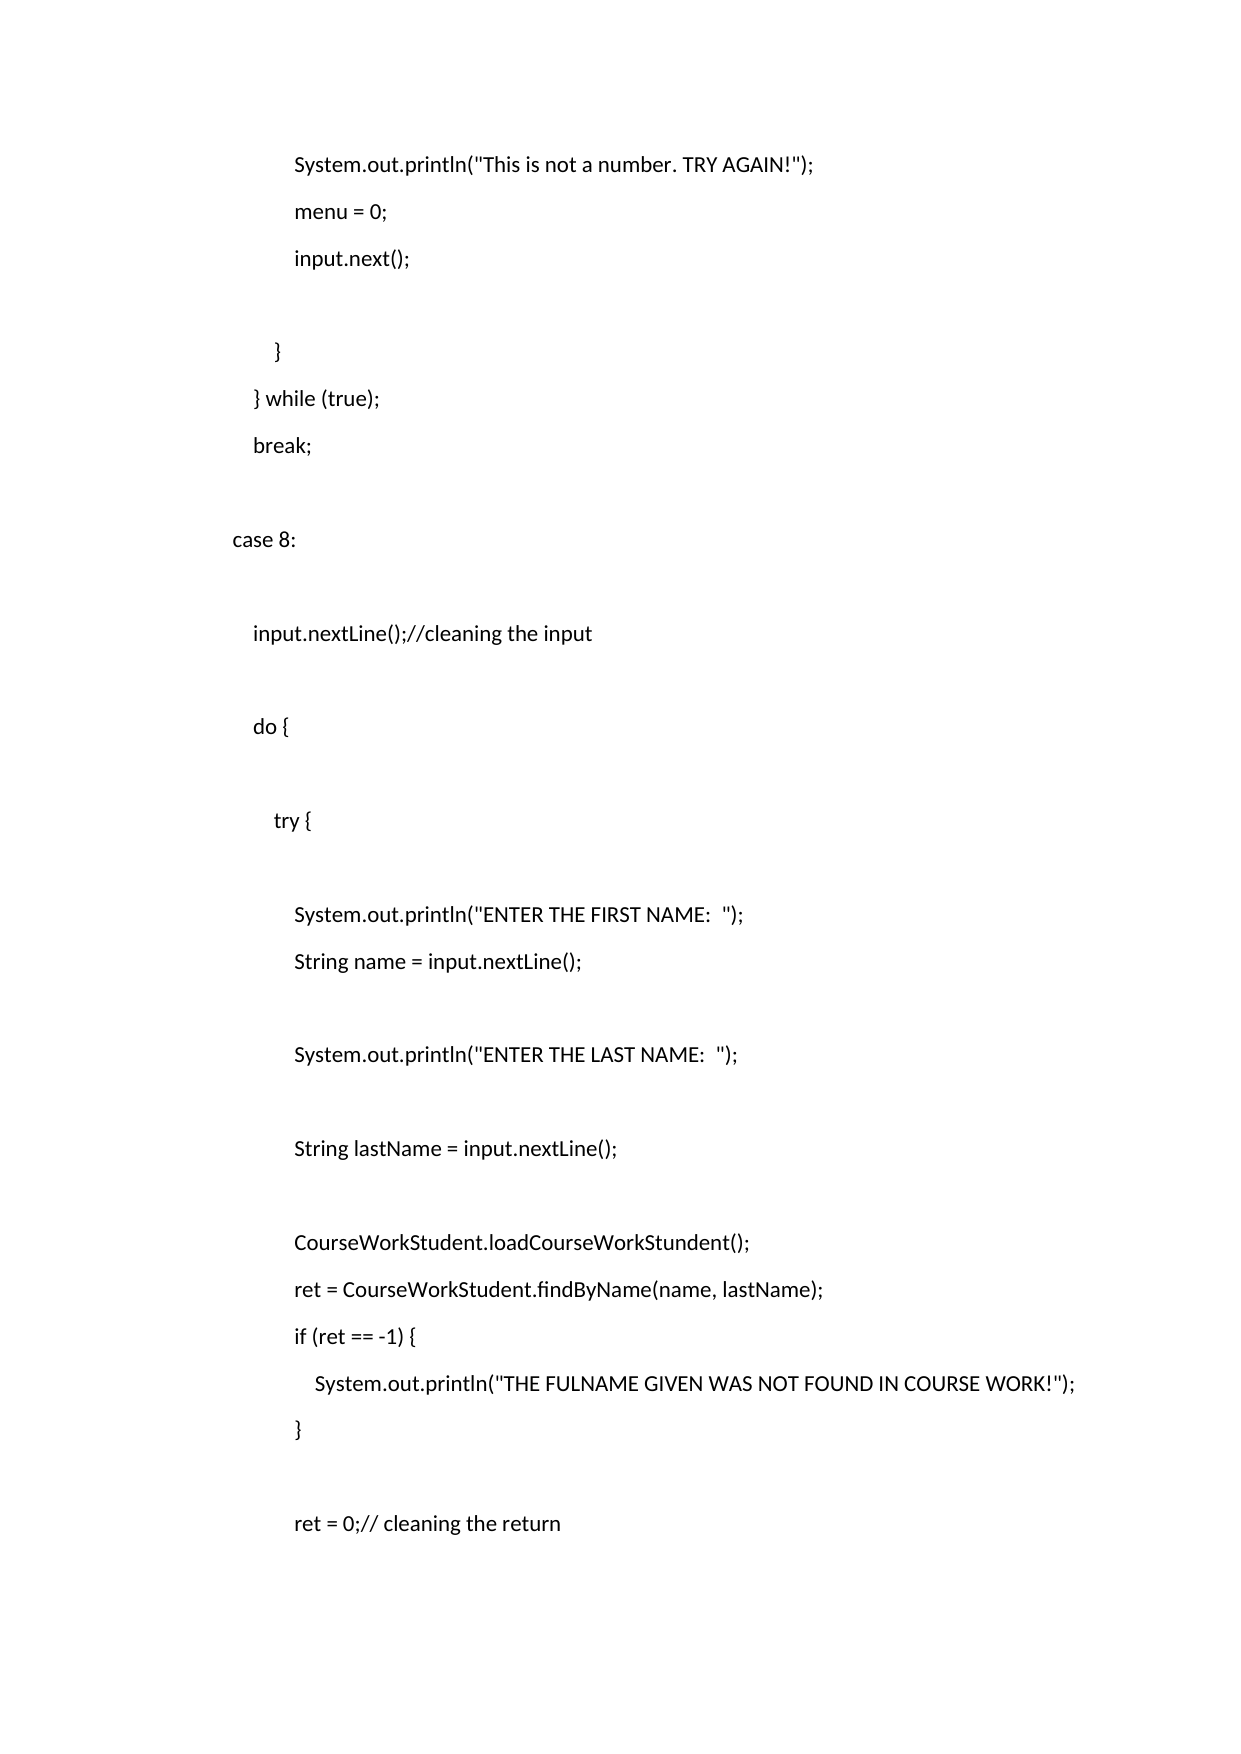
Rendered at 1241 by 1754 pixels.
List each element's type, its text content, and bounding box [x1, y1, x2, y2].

text input.nextLine();//cleaning the input [150, 619, 1090, 647]
text input.next(); [150, 244, 1090, 272]
text System.out.println("This is not a number. TRY AGAIN!"); [150, 150, 1090, 178]
text menu = 0; [150, 197, 1090, 225]
text System.out.println("ENTER THE LAST NAME: "); [150, 1041, 1090, 1069]
text String name = input.nextLine(); [150, 947, 1090, 975]
text ret = 0;// cleaning the return [150, 1509, 1090, 1537]
text } [150, 1416, 1090, 1444]
text } [150, 337, 1090, 366]
text } while (true); [150, 384, 1090, 412]
text System.out.println("ENTER THE FIRST NAME: "); [150, 900, 1090, 928]
text CourseWorkStudent.loadCourseWorkStundent(); [150, 1228, 1090, 1256]
text System.out.println("THE FULNAME GIVEN WAS NOT FOUND IN COURSE WORK!"); [150, 1369, 1090, 1397]
text String lastName = input.nextLine(); [150, 1134, 1090, 1162]
text ret = CourseWorkStudent.findByName(name, lastName); [150, 1275, 1090, 1303]
text case 8: [150, 525, 1090, 553]
text break; [150, 431, 1090, 459]
text if (ret == -1) { [150, 1322, 1090, 1350]
text do { [150, 712, 1090, 741]
text try { [150, 806, 1090, 834]
